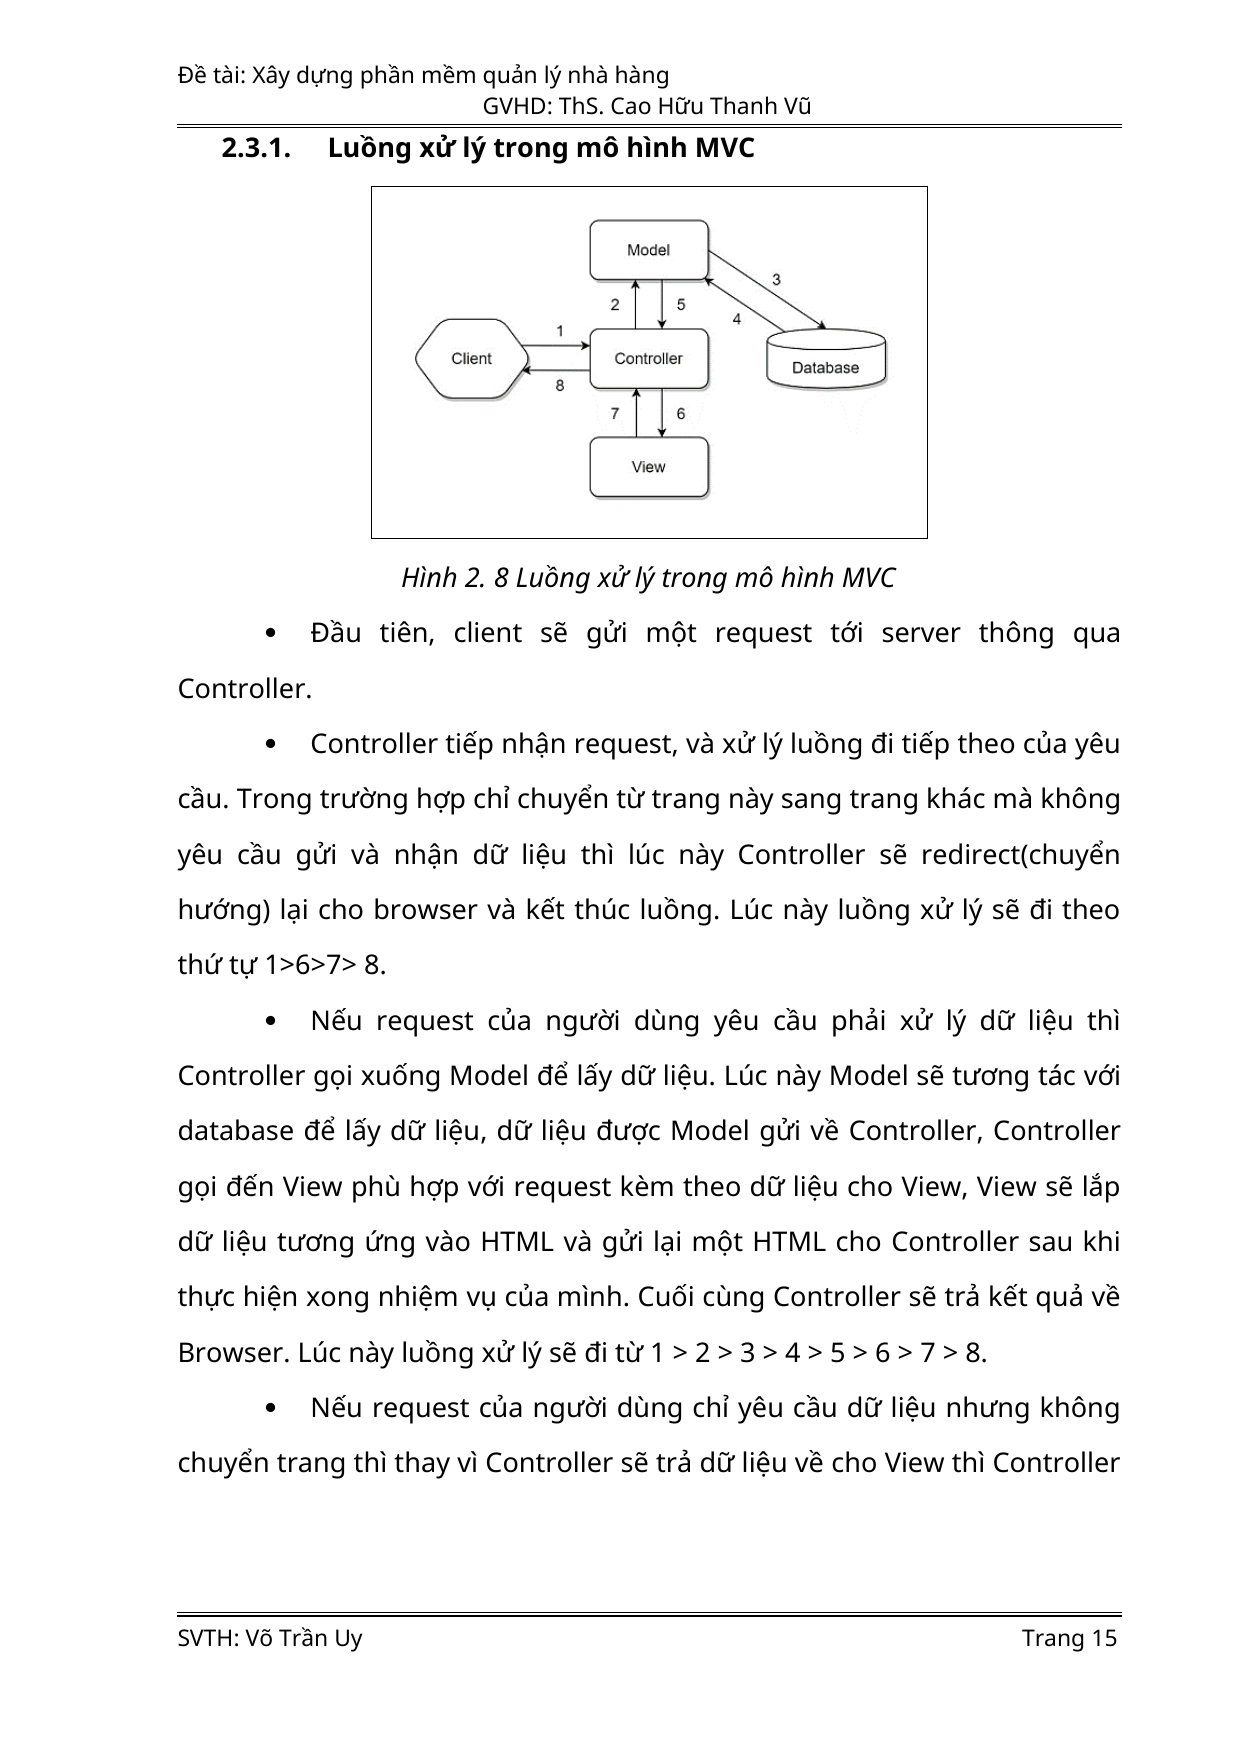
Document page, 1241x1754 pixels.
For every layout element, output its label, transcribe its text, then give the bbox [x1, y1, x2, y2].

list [177, 1388, 1122, 1481]
text Hình 2. 8 Luồng xử lý trong mô hình MVC [177, 559, 1122, 596]
list Đầu tiên, client sẽ gửi một request tới server thông qua Controller. [177, 614, 1122, 706]
list Nếu request của người dùng yêu cầu phải xử lý dữ liệu thì Controller gọi xuống Model để lấy dữ liệu. Lúc này Model sẽ tương tác với database để lấy dữ liệu, dữ liệu được Model gửi về Controller, Controller gọi đến View phù hợp với request kèm theo dữ liệu cho View, View sẽ lắp dữ liệu tương ứng vào HTML và gửi lại một HTML cho Controller sau khi thực hiện xong nhiệm vụ của mình. Cuối cùng Controller sẽ trả kết quả về Browser. Lúc này luồng xử lý sẽ đi từ 1 > 2 > 3 > 4 > 5 > 6 > 7 > 8. [177, 1001, 1122, 1370]
subtitle Luồng xử lý trong mô hình MVC [221, 128, 1122, 165]
picture [372, 187, 927, 538]
list Controller tiếp nhận request, và xử lý luồng đi tiếp theo của yêu cầu. Trong trường hợp chỉ chuyển từ trang này sang trang khác mà không yêu cầu gửi và nhận dữ liệu thì lúc này Controller sẽ redirect(chuyển hướng) lại cho browser và kết thúc luồng. Lúc này luồng xử lý sẽ đi theo thứ tự 1>6>7> 8. [177, 724, 1122, 983]
